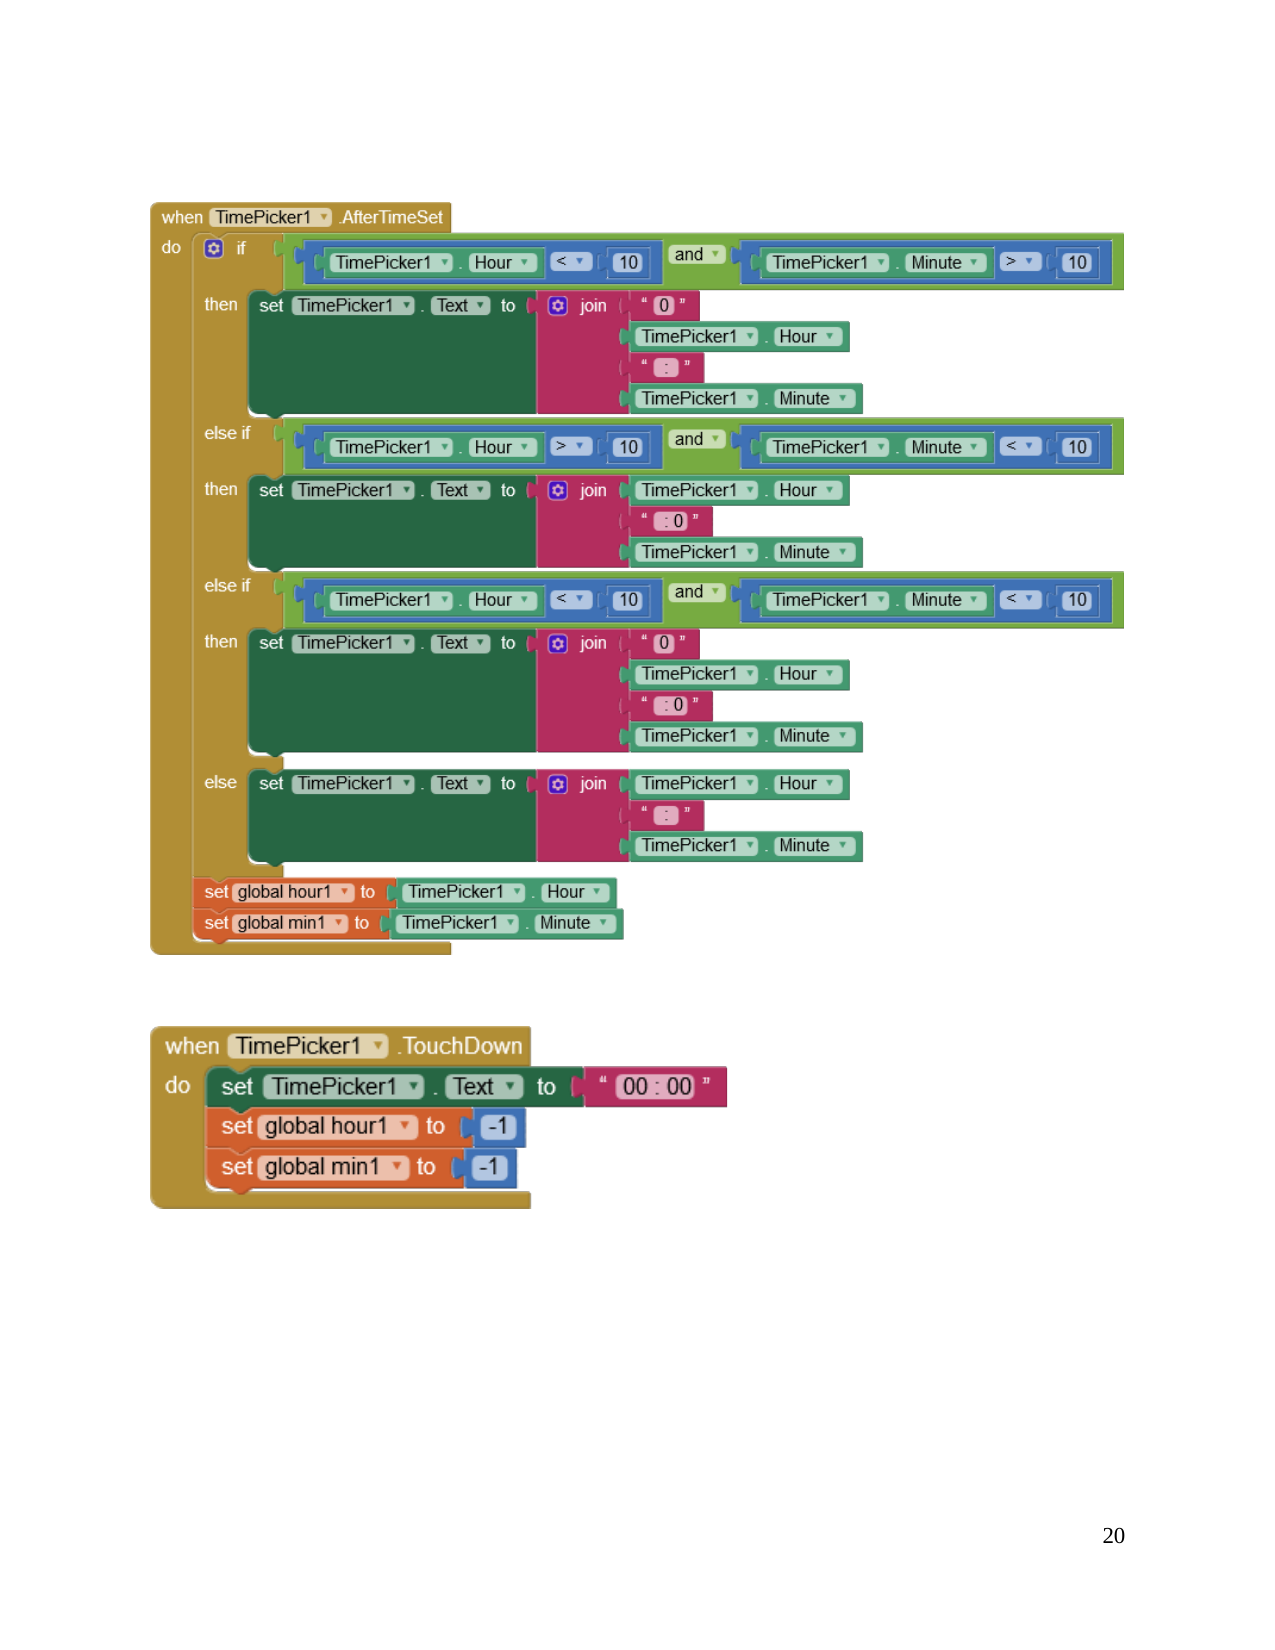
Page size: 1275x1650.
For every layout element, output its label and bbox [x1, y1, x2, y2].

picture [150, 202, 1124, 955]
picture [150, 1026, 728, 1209]
